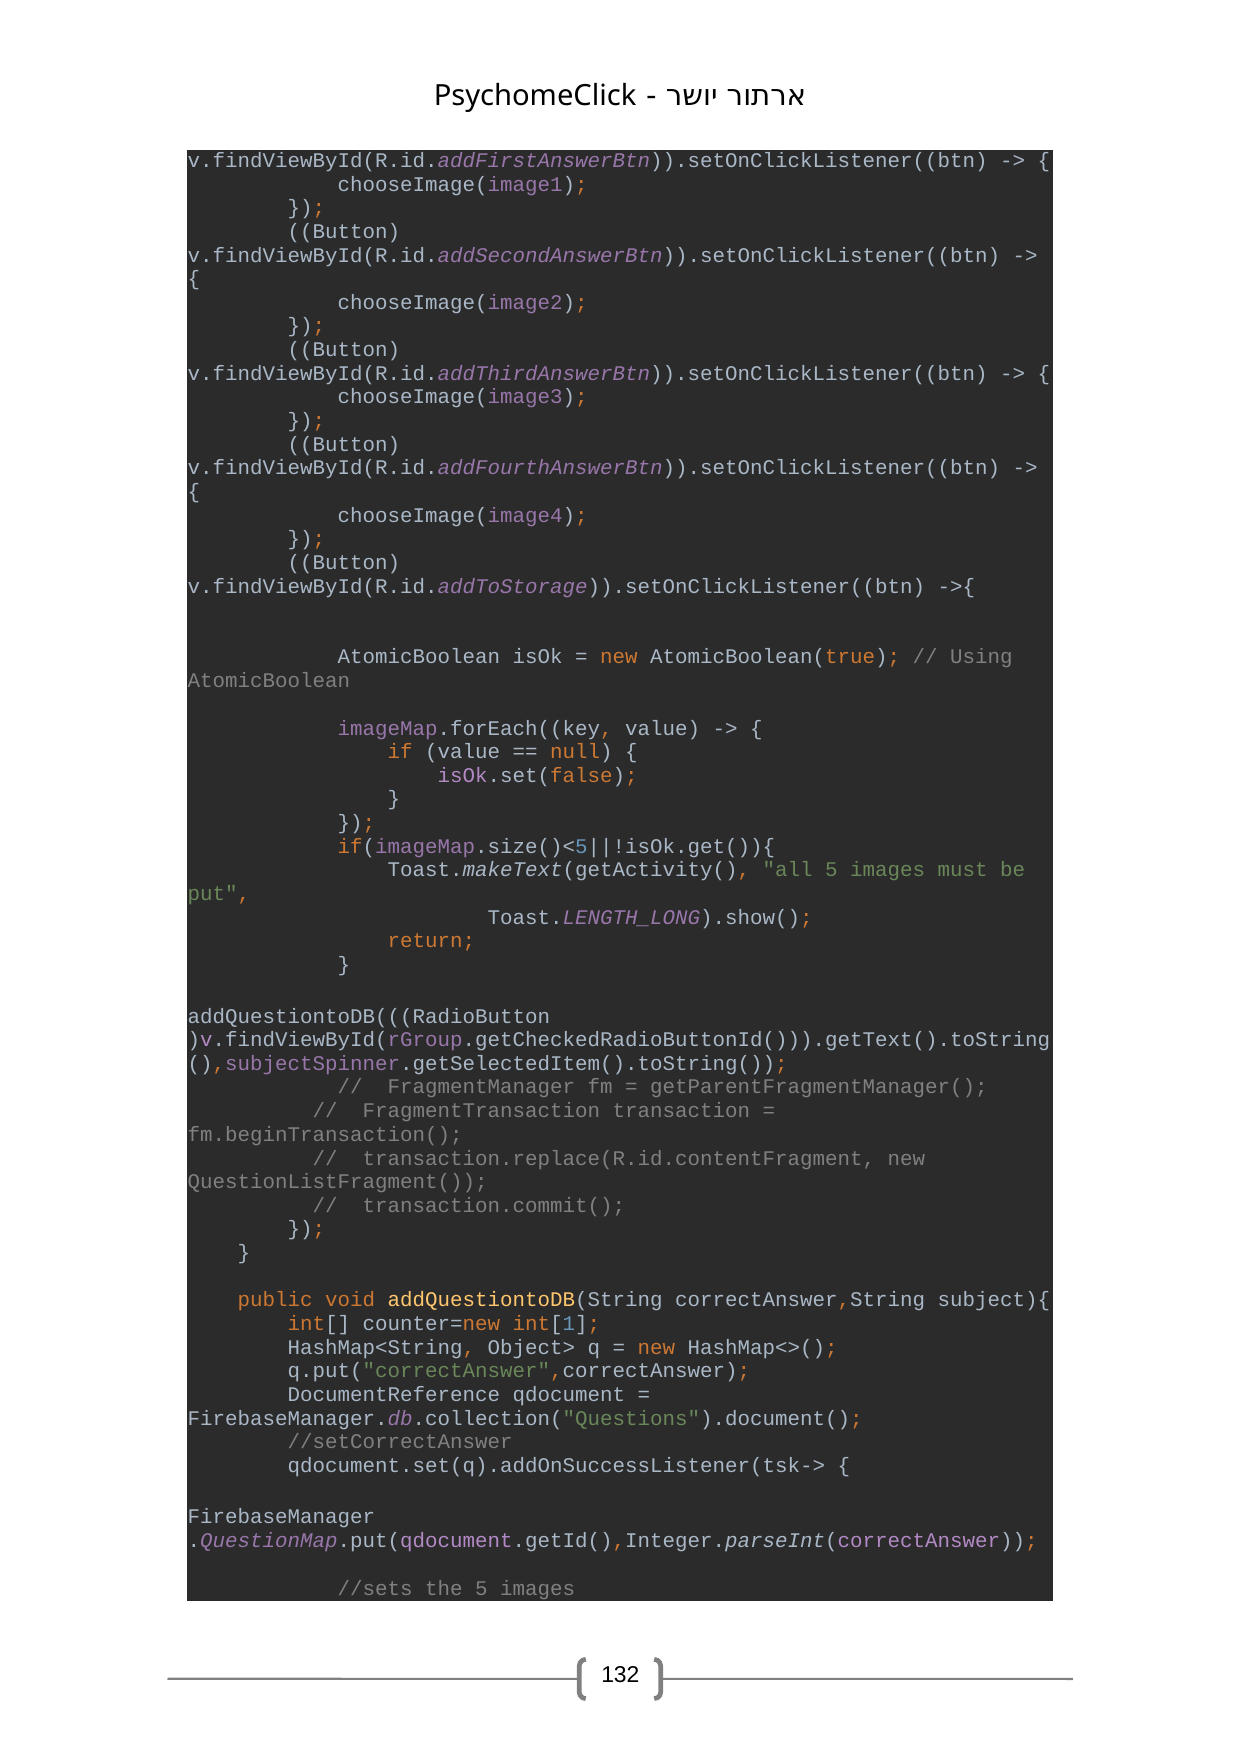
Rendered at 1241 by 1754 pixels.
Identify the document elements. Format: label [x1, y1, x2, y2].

text [187, 150, 1053, 1601]
